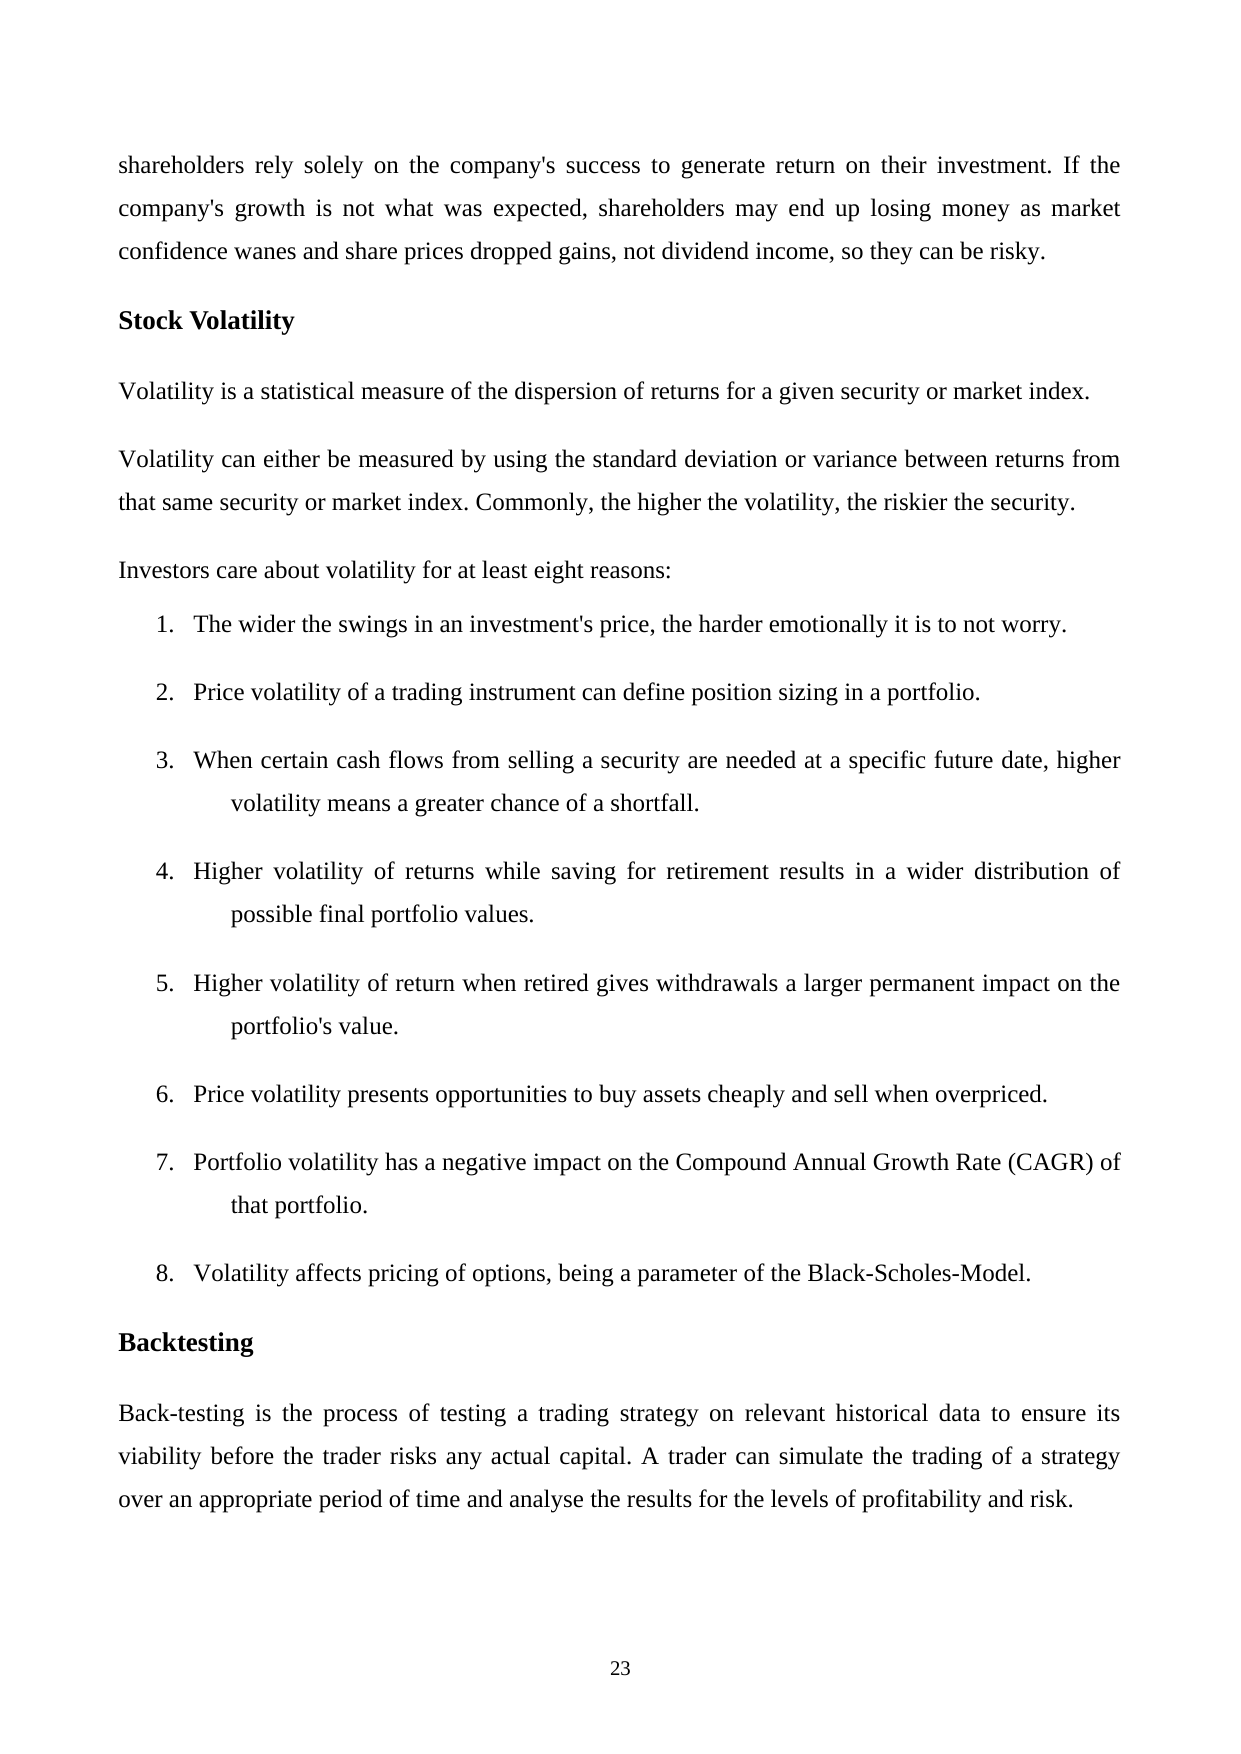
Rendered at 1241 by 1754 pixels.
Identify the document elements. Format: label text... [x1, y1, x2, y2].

list Higher volatility of returns while saving for retirement results in a wider distribution of possible final portfolio values. [156, 856, 1122, 928]
text Volatility is a statistical measure of the dispersion of returns for a given security or market index. [118, 376, 1122, 405]
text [118, 150, 1122, 265]
list Higher volatility of return when retired gives withdrawals a larger permanent impact on the portfolio's value. [156, 968, 1122, 1039]
subtitle Backtesting [118, 1326, 1122, 1358]
list Portfolio volatility has a negative impact on the Compound Annual Growth Rate (CAGR) of that portfolio. [156, 1147, 1122, 1219]
subtitle Stock Volatility [118, 304, 1122, 336]
list When certain cash flows from selling a security are needed at a specific future date, higher volatility means a greater chance of a shortfall. [156, 745, 1122, 817]
list Price volatility of a trading instrument can define position sizing in a portfolio. [156, 677, 1122, 706]
text Volatility can either be measured by using the standard deviation or variance between returns from that same security or market index. Commonly, the higher the volatility, the riskier the security. [118, 444, 1122, 516]
text Investors care about volatility for at least eight reasons: [118, 555, 1122, 584]
list Volatility affects pricing of options, being a parameter of the Black-Scholes-Model. [156, 1258, 1122, 1287]
list Price volatility presents opportunities to buy assets cheaply and sell when overpriced. [156, 1079, 1122, 1108]
list The wider the swings in an investment's price, the harder emotionally it is to not worry. [156, 609, 1122, 638]
text Back-testing is the process of testing a trading strategy on relevant historical data to ensure its viability before the trader risks any actual capital. A trader can simulate the trading of a strategy over an appropriate period of time and analyse the results for the levels of profitability and risk. [118, 1398, 1122, 1513]
